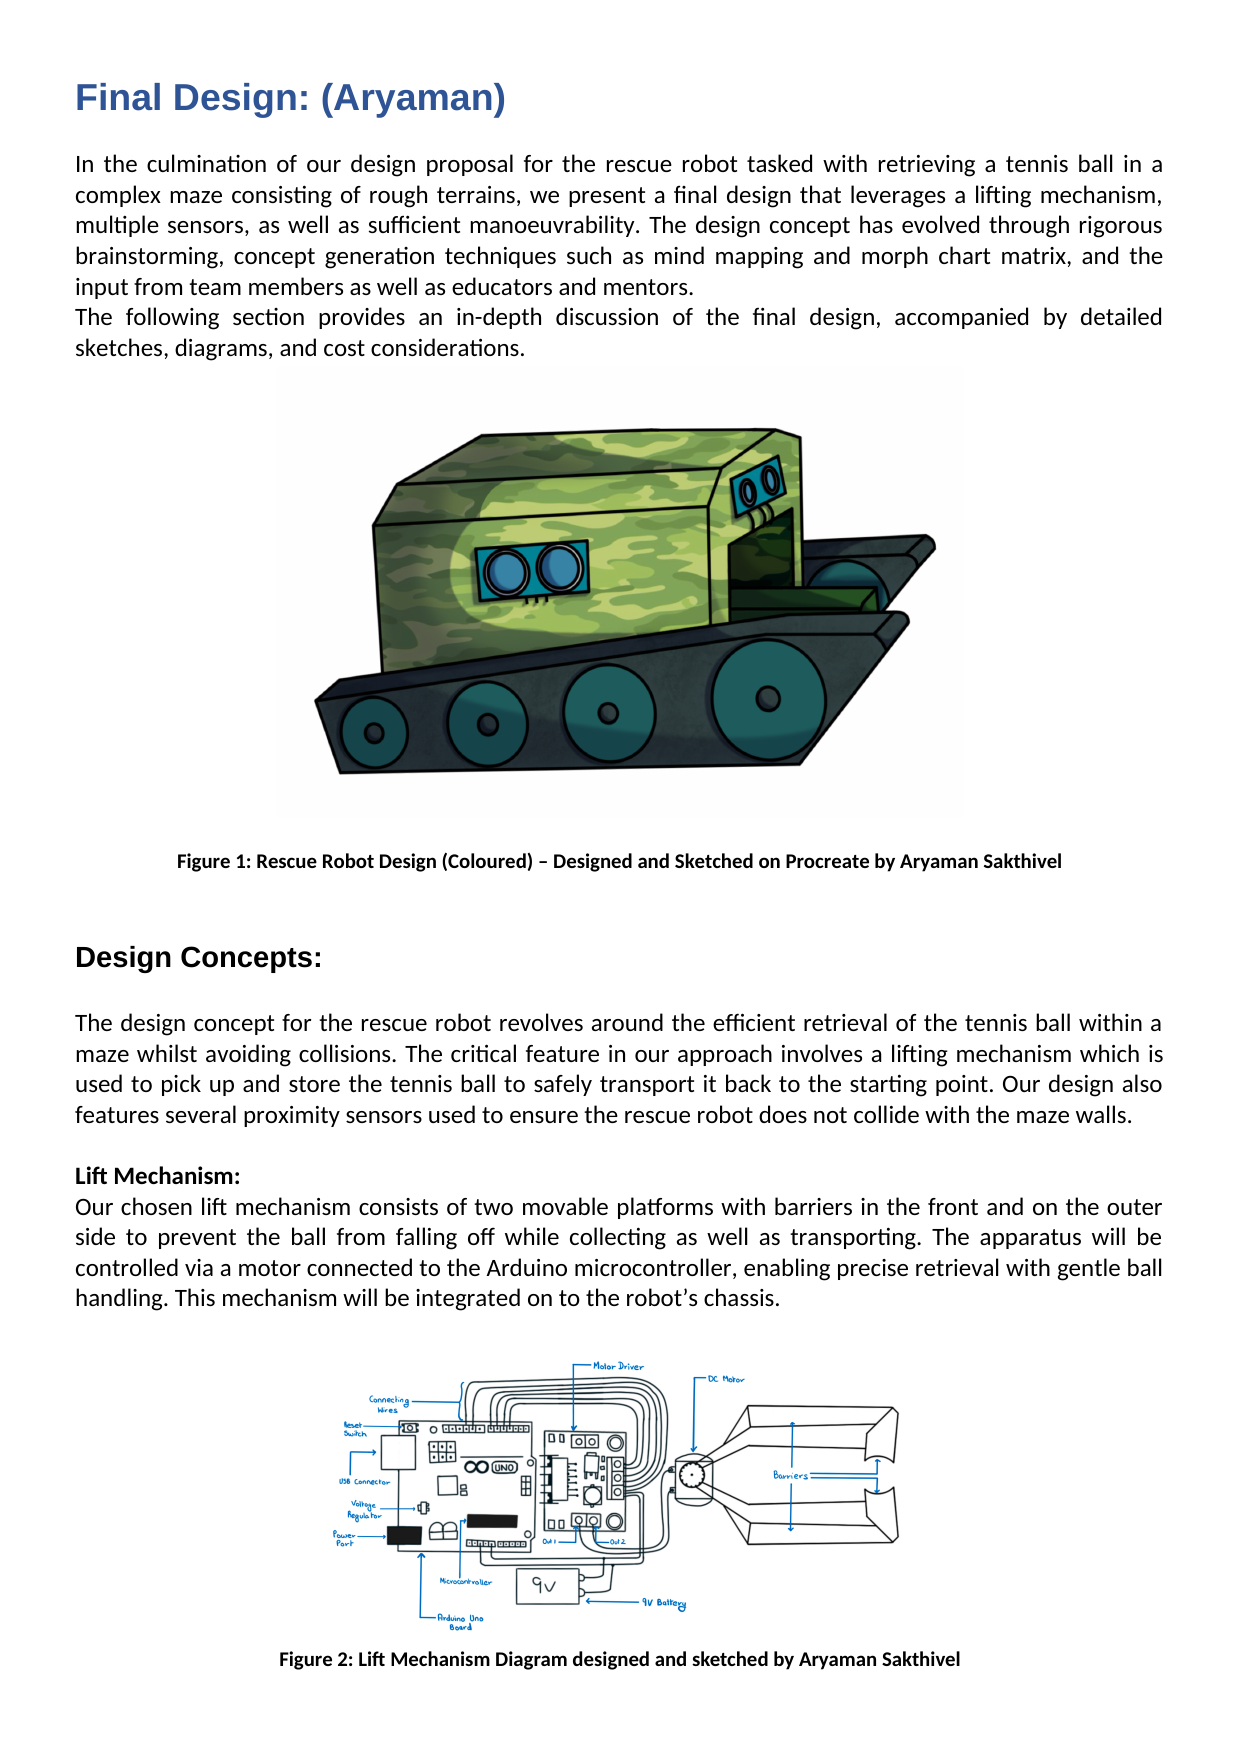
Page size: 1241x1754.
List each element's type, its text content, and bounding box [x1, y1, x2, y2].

text In the culmination of our design proposal for the rescue robot tasked with retrieving a tennis ball in a complex maze consisting of rough terrains, we present a final design that leverages a lifting mechanism, multiple sensors, as well as sufficient manoeuvrability. The design concept has evolved through rigorous brainstorming, concept generation techniques such as mind mapping and morph chart matrix, and the input from team members as well as educators and mentors. [75, 149, 1165, 301]
text Figure 1: Rescue Robot Design (Coloured) – Designed and Sketched on Procreate by Aryaman Sakthivel [75, 848, 1165, 873]
picture [276, 366, 965, 818]
text Final Design: (Aryaman) [75, 75, 1165, 118]
picture [316, 1321, 924, 1645]
text Lift Mechanism: [75, 1160, 1165, 1191]
text The design concept for the rescue robot revolves around the efficient retrieval of the tennis ball within a maze whilst avoiding collisions. The critical feature in our approach involves a lifting mechanism which is used to pick up and store the tennis ball to safely transport it back to the starting point. Our design also features several proximity sensors used to ensure the rescue robot does not collide with the maze walls. [75, 1007, 1165, 1129]
text The following section provides an in-depth discussion of the final design, accompanied by detailed sketches, diagrams, and cost considerations. [75, 301, 1165, 362]
text Design Concepts: [75, 940, 1165, 974]
text Our chosen lift mechanism consists of two movable platforms with barriers in the front and on the outer side to prevent the ball from falling off while collecting as well as transporting. The apparatus will be controlled via a motor connected to the Arduino microcontroller, enabling precise retrieval with gentle ball handling. This mechanism will be integrated on to the robot’s chassis. [75, 1191, 1165, 1313]
